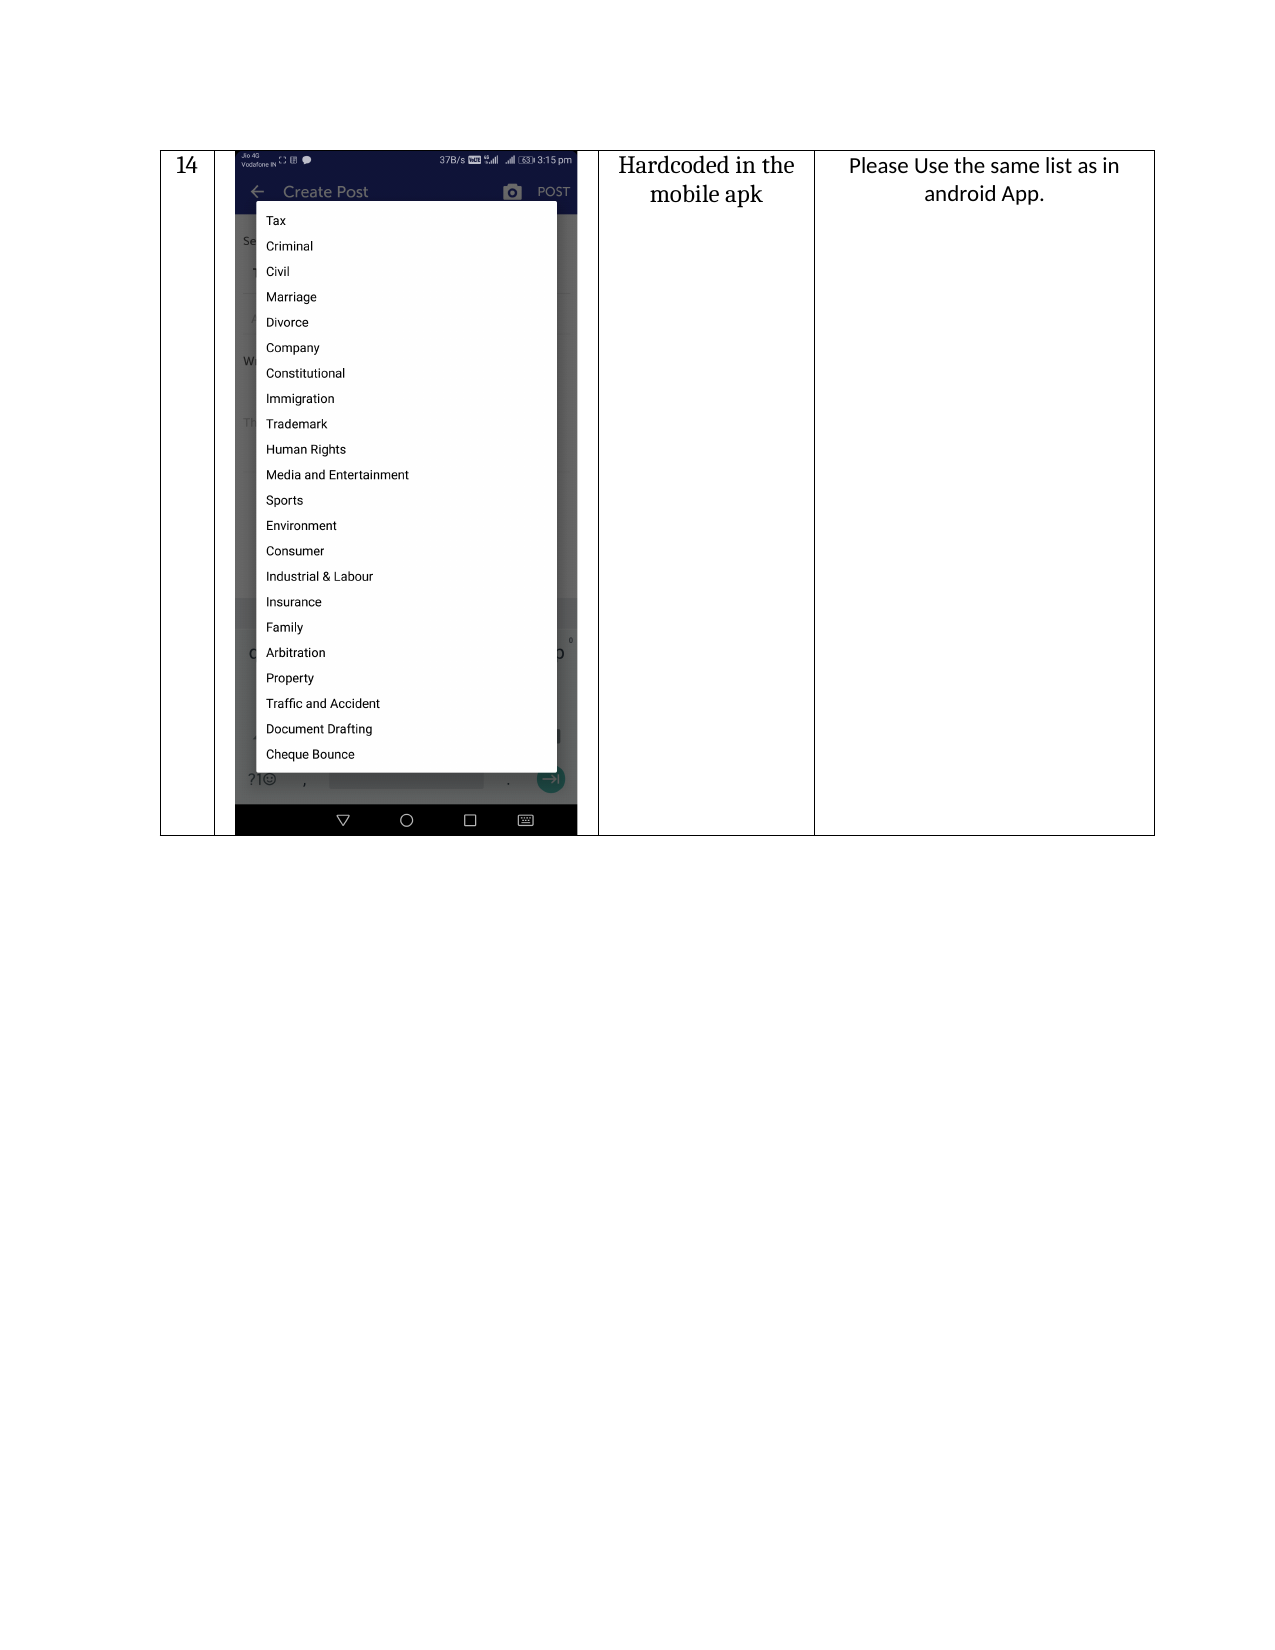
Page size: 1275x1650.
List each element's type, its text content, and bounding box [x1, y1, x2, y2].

table_cell [578, 151, 598, 835]
table_cell 14 [161, 151, 214, 835]
table_cell Please Use the same list as in android App. [815, 151, 1154, 835]
table_cell Hardcoded in the mobile apk [599, 151, 814, 835]
table_cell [215, 151, 235, 835]
picture [235, 151, 578, 836]
